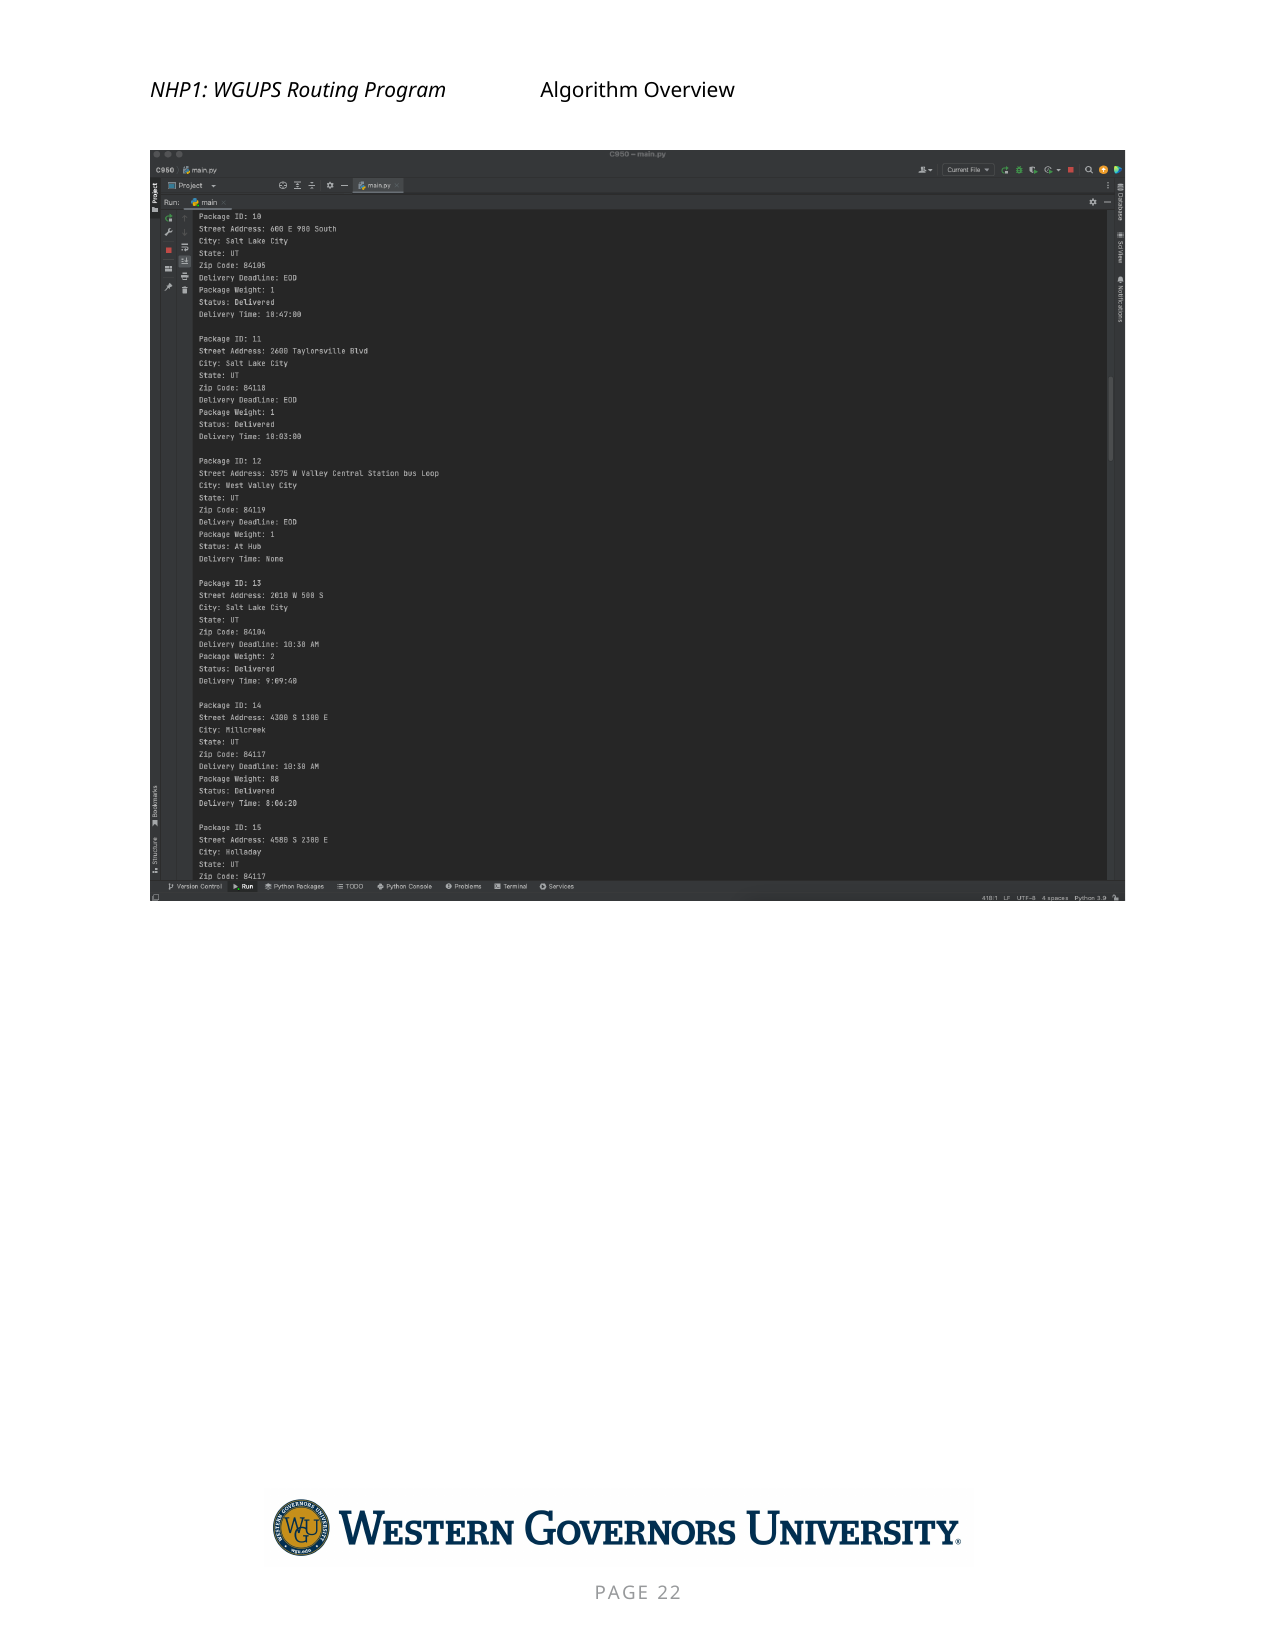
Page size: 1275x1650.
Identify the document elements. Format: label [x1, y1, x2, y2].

picture [150, 150, 1125, 901]
picture [263, 1488, 974, 1567]
